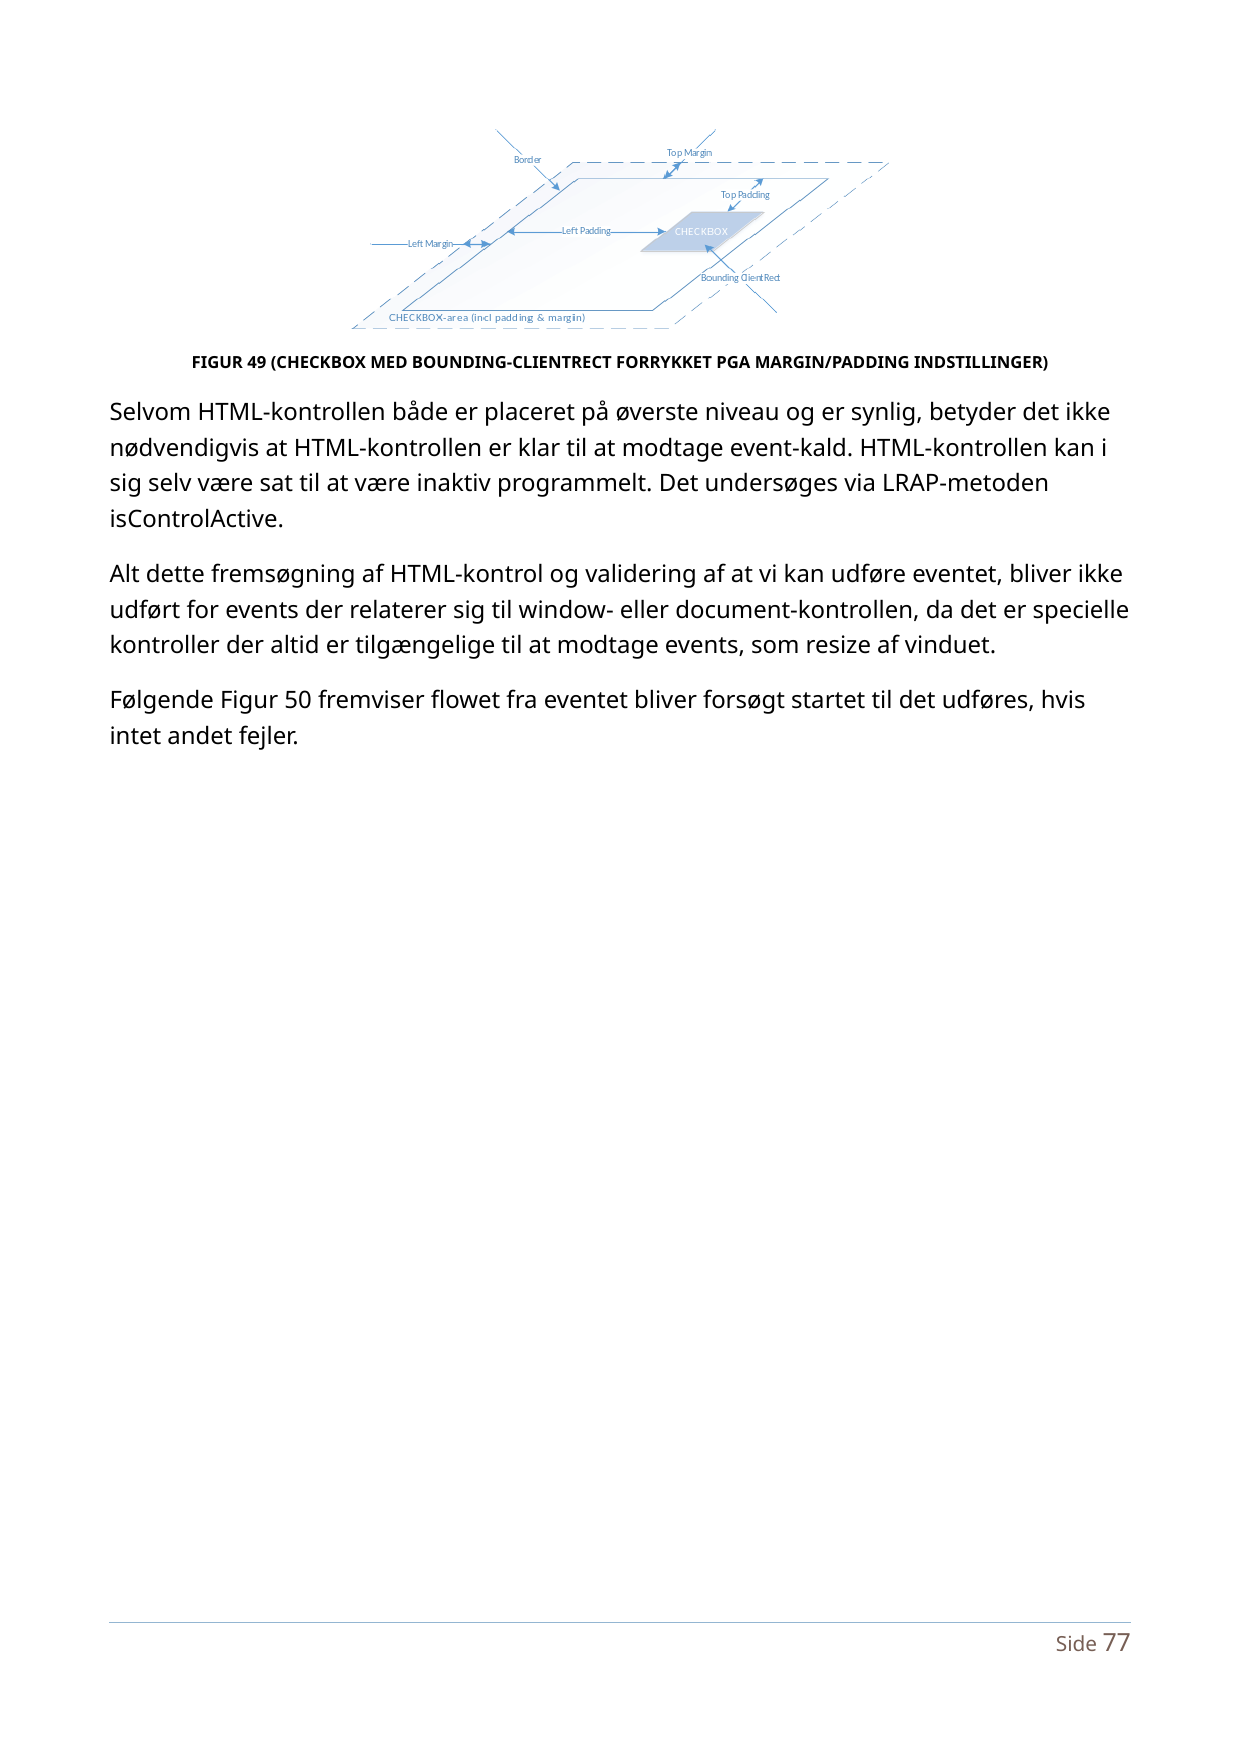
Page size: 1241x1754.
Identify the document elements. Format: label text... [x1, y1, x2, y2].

text Figur 49 (Checkbox med Bounding-Clientrect forrykket pga margin/padding indstillinger) [109, 351, 1131, 374]
text Følgende Figur 50 fremviser flowet fra eventet bliver forsøgt startet til det udføres, hvis intet andet fejler. [109, 683, 1131, 751]
text Selvom HTML-kontrollen både er placeret på øverste niveau og er synlig, betyder det ikke nødvendigvis at HTML-kontrollen er klar til at modtage event-kald. HTML-kontrollen kan i sig selv være sat til at være inaktiv programmelt. Det undersøges via LRAP-metoden isControlActive. [109, 394, 1131, 535]
text Alt dette fremsøgning af HTML-kontrol og validering af at vi kan udføre eventet, bliver ikke udført for events der relaterer sig til window- eller document-kontrollen, da det er specielle kontroller der altid er tilgængelige til at modtage events, som resize af vinduet. [109, 557, 1131, 661]
